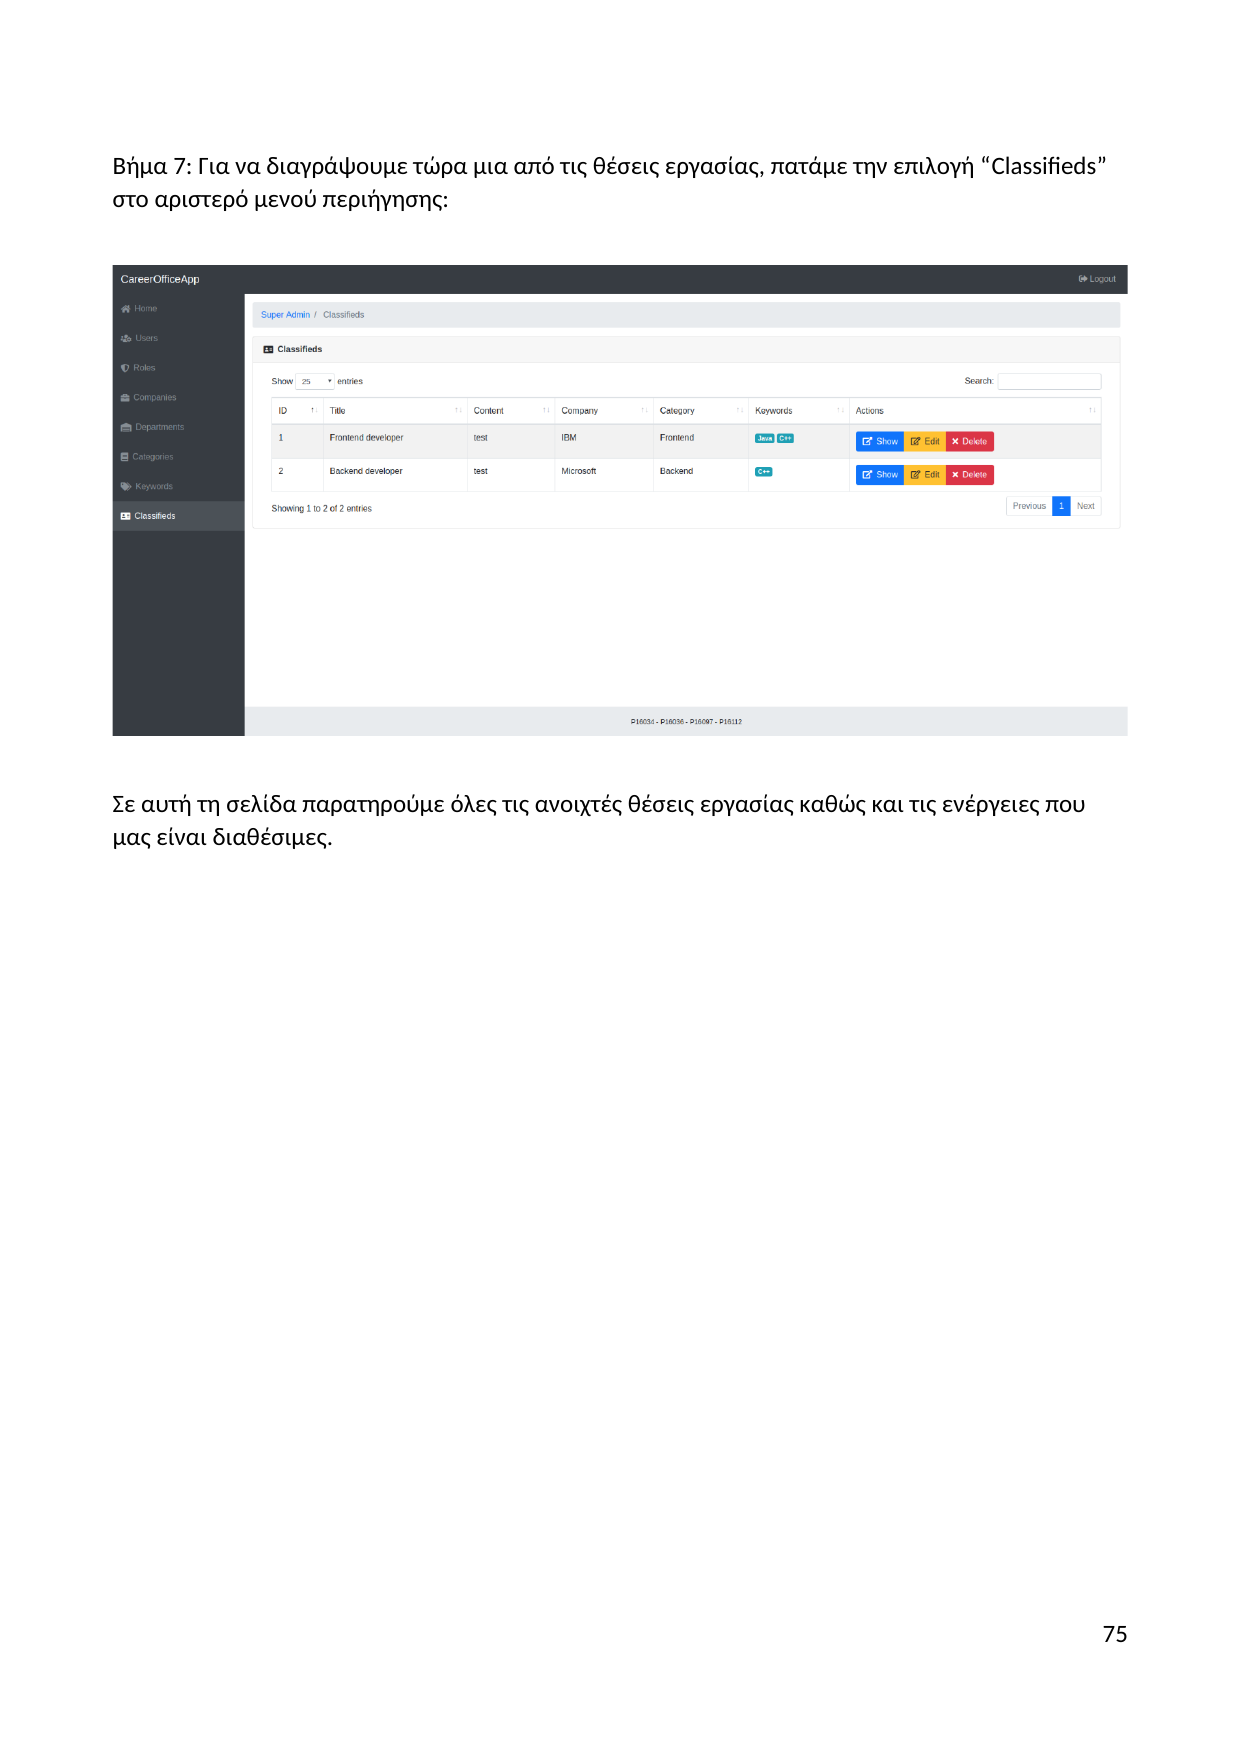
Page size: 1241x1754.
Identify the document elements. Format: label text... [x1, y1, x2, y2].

text Βήμα 7: Για να διαγράψουμε τώρα μια από τις θέσεις εργασίας, πατάμε την επιλογή “Classifieds” στο αριστερό μενού περιήγησης: [112, 150, 1128, 213]
picture [112, 265, 1128, 736]
text Σε αυτή τη σελίδα παρατηρούμε όλες τις ανοιχτές θέσεις εργασίας καθώς και τις ενέργειες που μας είναι διαθέσιμες. [112, 788, 1128, 851]
